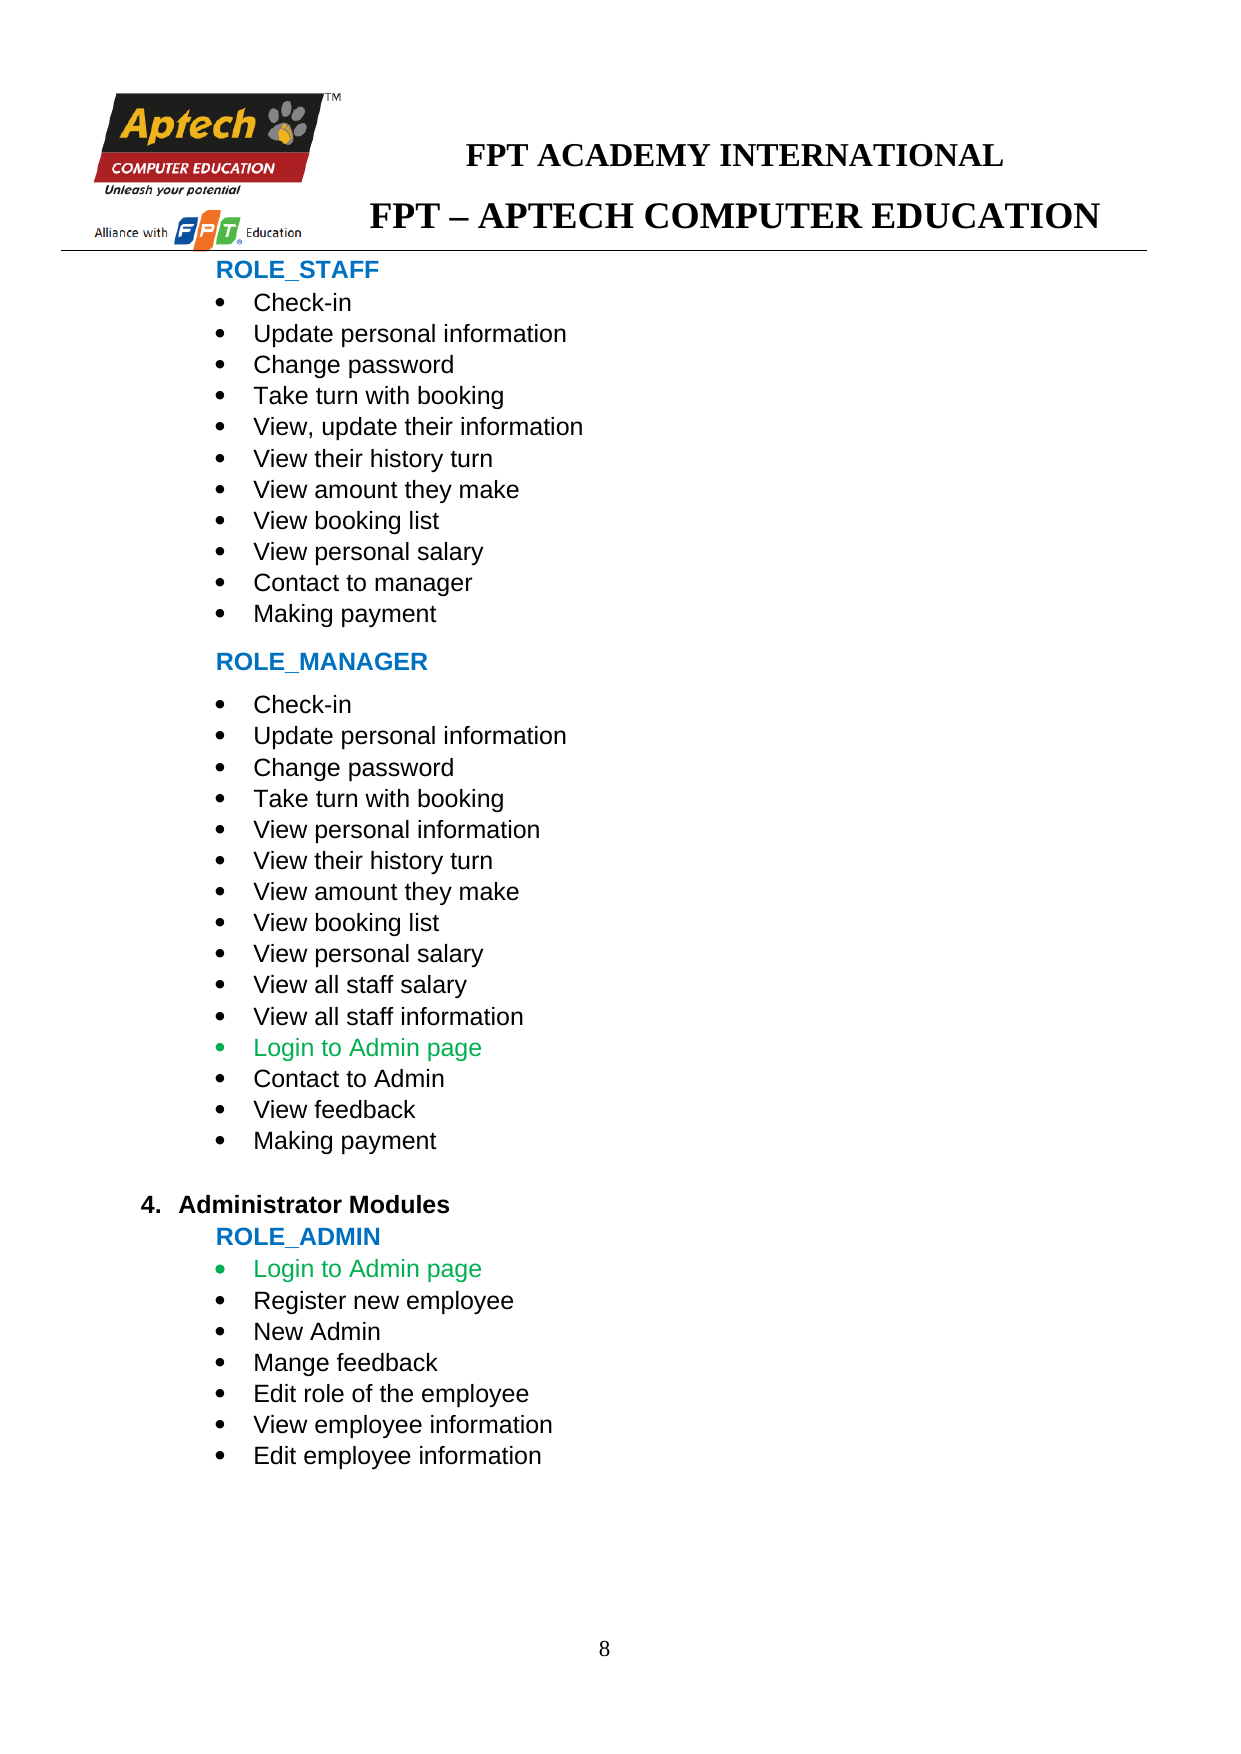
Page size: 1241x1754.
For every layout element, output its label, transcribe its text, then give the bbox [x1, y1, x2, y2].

list ROLE_ADMIN [216, 1221, 1105, 1250]
list Edit role of the employee [216, 1379, 1105, 1408]
list Update personal information [216, 721, 1105, 750]
list Take turn with booking [216, 381, 1105, 410]
list Administrator Modules [141, 1190, 1105, 1219]
list View feedback [216, 1095, 1105, 1124]
list ROLE_STAFF [216, 251, 1105, 283]
text ROLE_MANAGER [216, 647, 1105, 676]
list Change password [216, 752, 1105, 781]
list View employee information [216, 1410, 1105, 1439]
list Change password [216, 350, 1105, 379]
list View booking list [216, 908, 1105, 937]
list Login to Admin page [216, 1033, 1105, 1062]
list View their history turn [216, 443, 1105, 472]
list Edit employee information [216, 1441, 1105, 1470]
list View amount they make [216, 877, 1105, 906]
picture [90, 86, 344, 250]
list Making payment [216, 599, 1105, 628]
list Update personal information [216, 319, 1105, 348]
list Login to Admin page [216, 1254, 1105, 1283]
picture [90, 251, 216, 256]
list View personal salary [216, 939, 1105, 968]
list View their history turn [216, 846, 1105, 875]
list Take turn with booking [216, 784, 1105, 812]
list Contact to Admin [216, 1064, 1105, 1093]
list Check-in [216, 690, 1105, 719]
list New Admin [216, 1317, 1105, 1346]
list Making payment [216, 1126, 1105, 1155]
list View personal salary [216, 537, 1105, 566]
list ROLE_STAFF [216, 150, 1105, 250]
list Check-in [216, 288, 1105, 317]
list View all staff salary [216, 971, 1105, 999]
list View booking list [216, 506, 1105, 535]
list View, update their information [216, 412, 1105, 441]
list View personal information [216, 815, 1105, 844]
list Register new employee [216, 1286, 1105, 1314]
list View amount they make [216, 475, 1105, 503]
list Mange feedback [216, 1348, 1105, 1377]
list View all staff information [216, 1002, 1105, 1031]
list Contact to manager [216, 568, 1105, 597]
